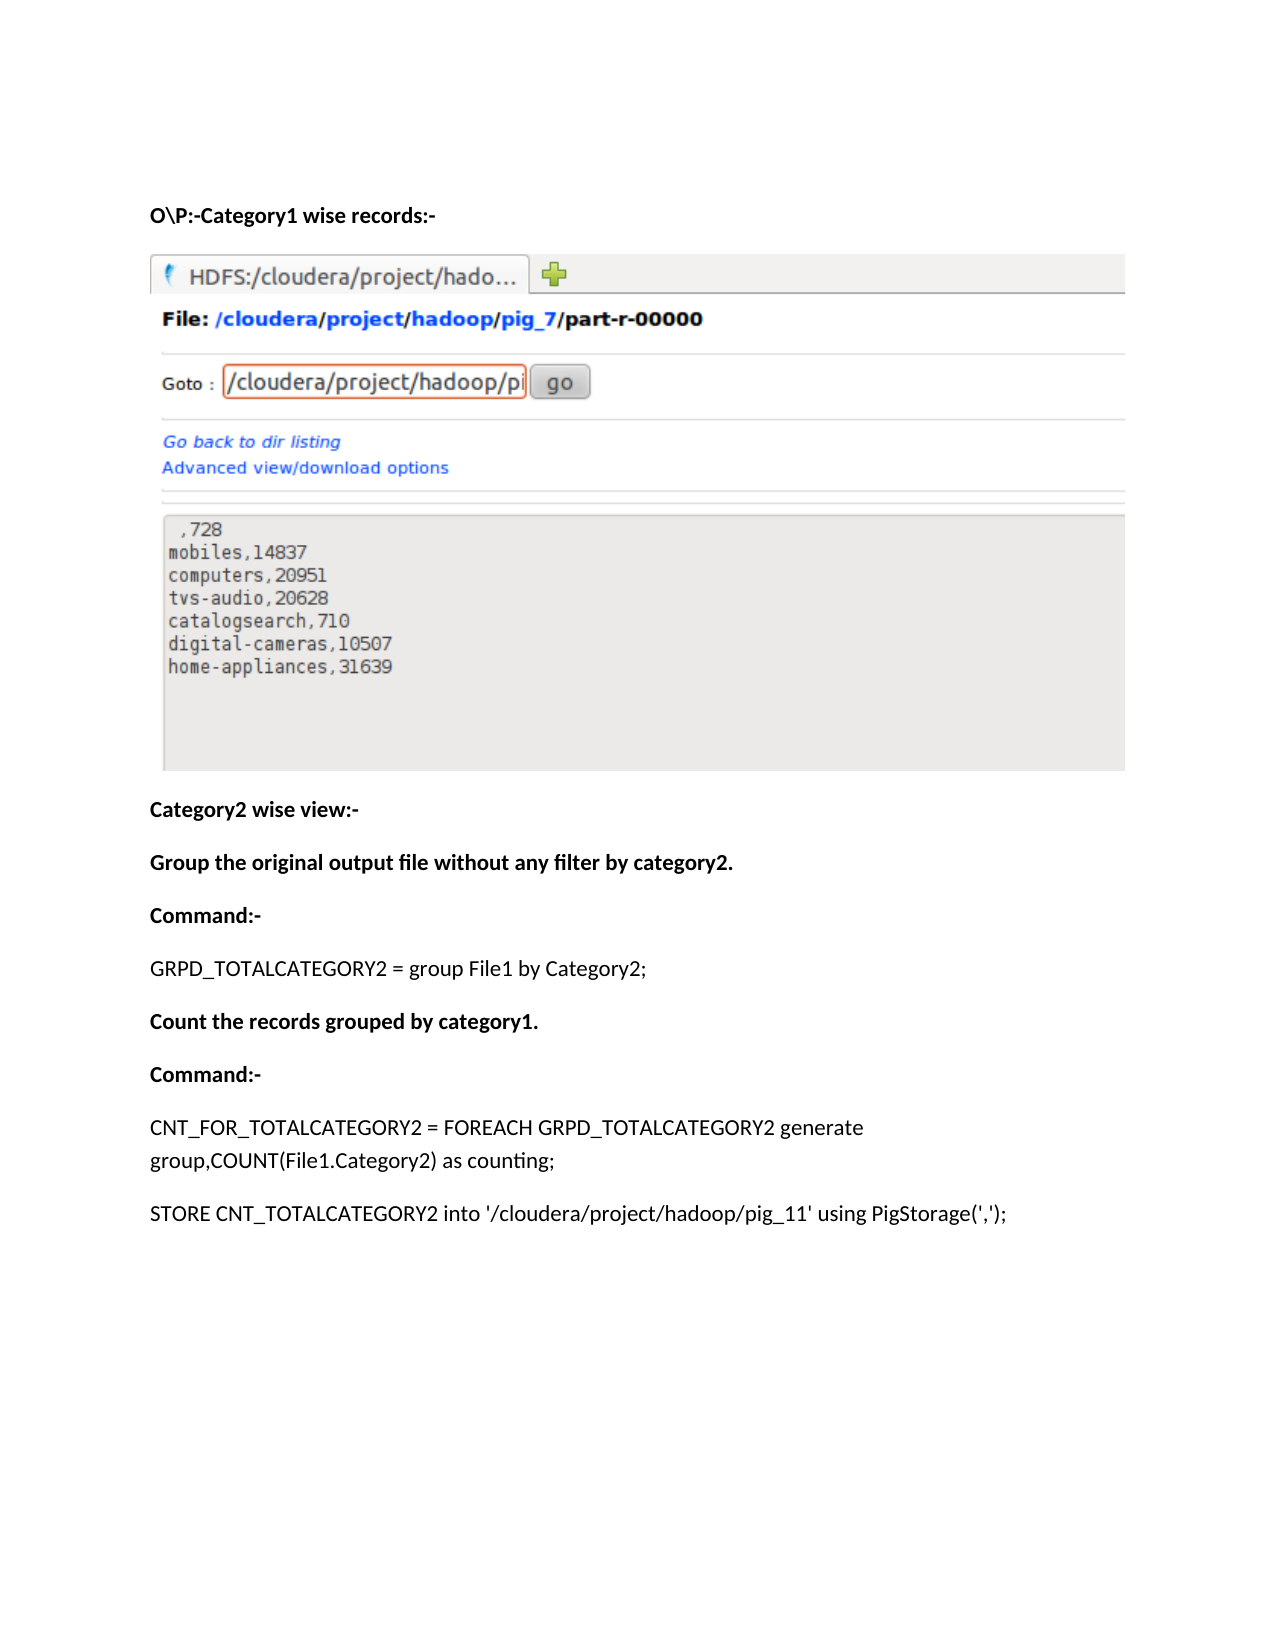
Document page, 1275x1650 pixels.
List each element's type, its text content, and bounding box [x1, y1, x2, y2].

text Command:- [150, 1061, 1125, 1088]
text Command:- [150, 901, 1125, 929]
text STORE CNT_TOTALCATEGORY2 into '/cloudera/project/hadoop/pig_11' using PigStorage(','); [150, 1199, 1125, 1227]
text Count the records grouped by category1. [150, 1007, 1125, 1036]
text GRPD_TOTALCATEGORY2 = group File1 by Category2; [150, 954, 1125, 982]
text CNT_FOR_TOTALCATEGORY2 = FOREACH GRPD_TOTALCATEGORY2 generate group,COUNT(File1.Category2) as counting; [150, 1113, 1125, 1174]
text O\P:-Category1 wise records:- [150, 201, 1125, 229]
text Group the original output file without any filter by category2. [150, 848, 1125, 876]
picture [150, 254, 1125, 771]
text Category2 wise view:- [150, 795, 1125, 823]
